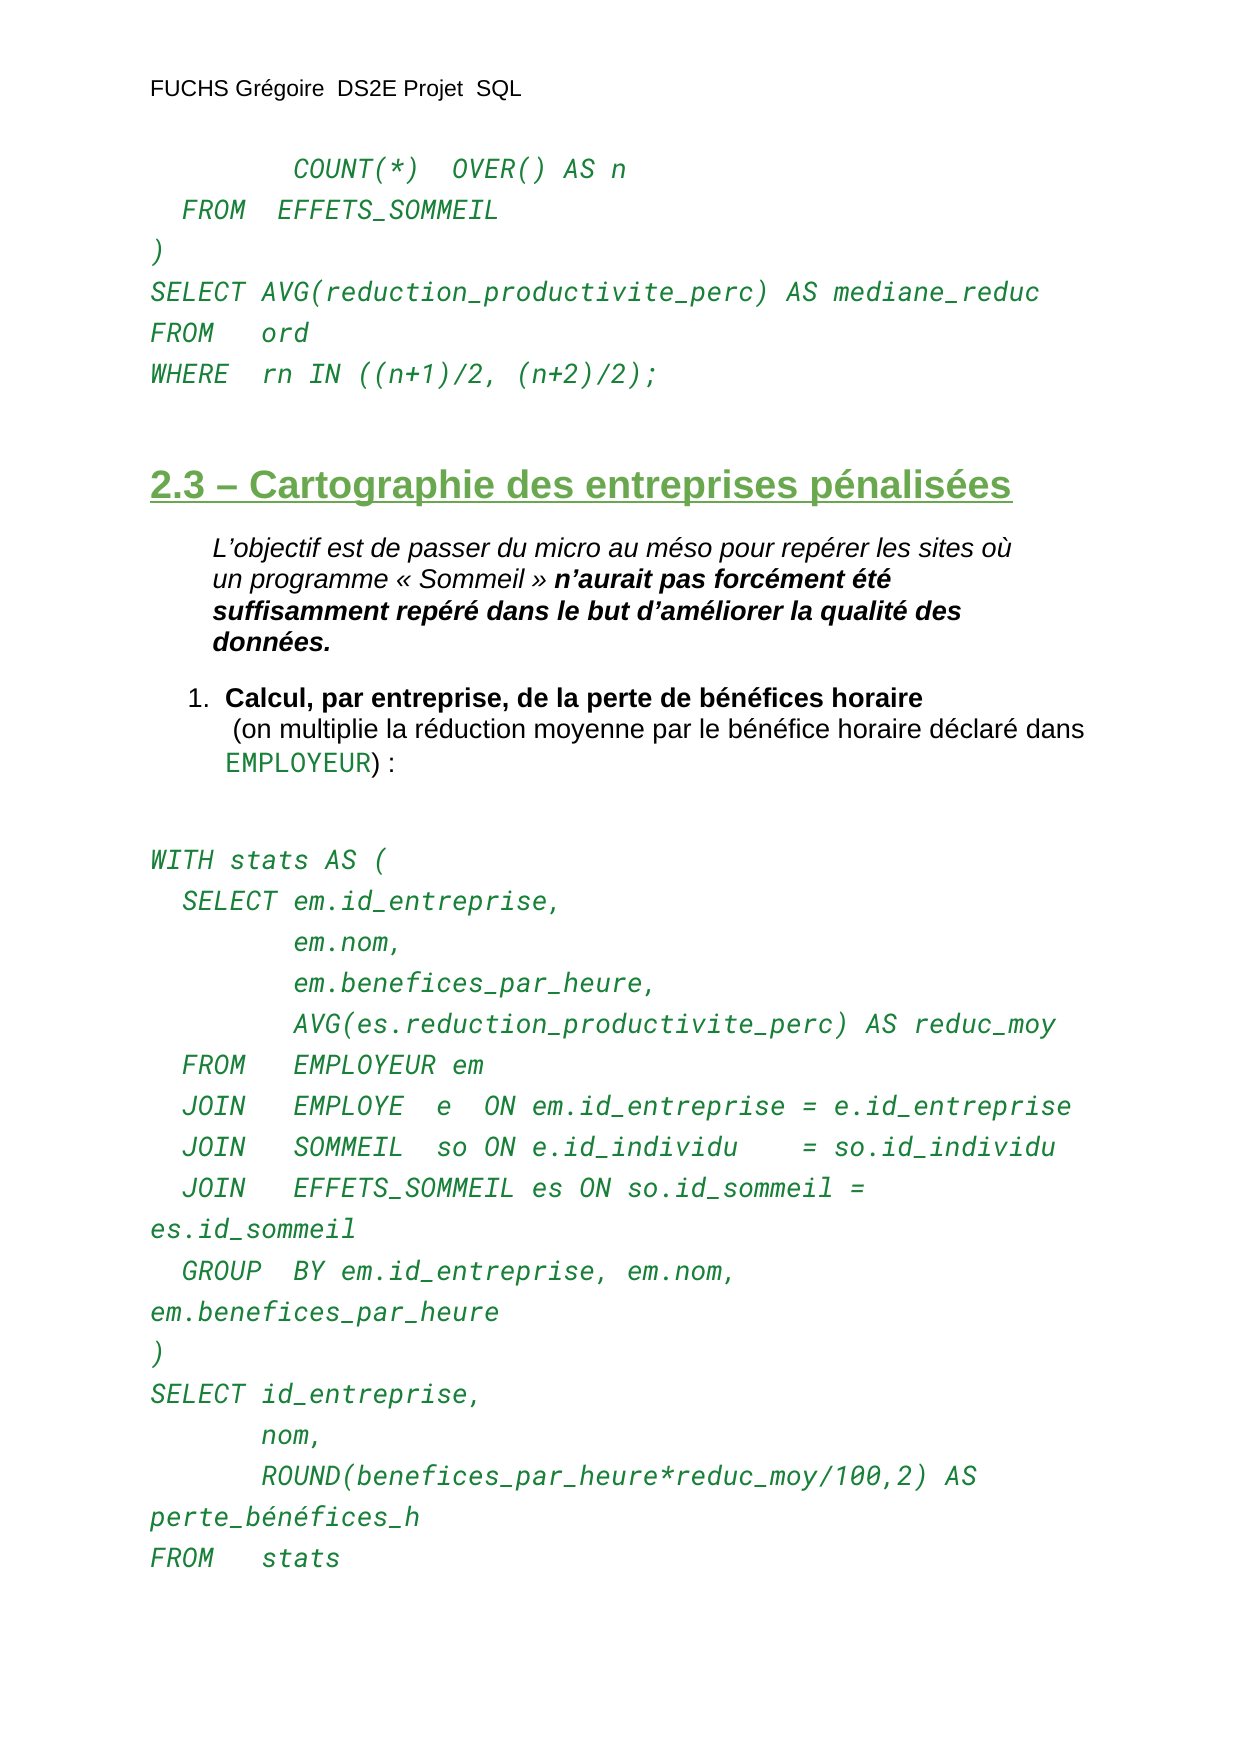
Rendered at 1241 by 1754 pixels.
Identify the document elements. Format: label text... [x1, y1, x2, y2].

text FROM EMPLOYEUR em [150, 1046, 1090, 1082]
list Calcul, par entreprise, de la perte de bénéfices horaire (on multiplie la réduction moyenne par le bénéfice horaire déclaré dans EMPLOYEUR) : [187, 682, 1090, 780]
text SELECT AVG(reduction_productivite_perc) AS mediane_reduc [150, 273, 1090, 309]
text ROUND(benefices_par_heure*reduc_moy/100,2) AS perte_bénéfices_h [150, 1457, 1090, 1533]
subtitle 2.3 – Cartographie des entreprises pénalisées [150, 461, 1090, 507]
text L’objectif est de passer du micro au méso pour repérer les sites où un programme « Sommeil » n’aurait pas forcément été suffisamment repéré dans le but d’améliorer la qualité des données. [212, 532, 1028, 657]
text em.nom, [150, 923, 1090, 959]
text SELECT id_entreprise, [150, 1375, 1090, 1410]
text FROM stats [150, 1539, 1090, 1574]
text ) [150, 1334, 1090, 1369]
text WHERE rn IN ((n+1)/2, (n+2)/2); [150, 355, 1090, 391]
text em.benefices_par_heure, [150, 964, 1090, 1000]
text nom, [150, 1416, 1090, 1451]
text AVG(es.reduction_productivite_perc) AS reduc_moy [150, 1005, 1090, 1041]
text ) [150, 232, 1090, 268]
text FROM EFFETS_SOMMEIL [150, 191, 1090, 227]
text GROUP BY em.id_entreprise, em.nom, em.benefices_par_heure [150, 1252, 1090, 1328]
text FROM ord [150, 314, 1090, 350]
text JOIN EFFETS_SOMMEIL es ON so.id_sommeil = es.id_sommeil [150, 1169, 1090, 1246]
text JOIN EMPLOYE e ON em.id_entreprise = e.id_entreprise [150, 1087, 1090, 1123]
text JOIN SOMMEIL so ON e.id_individu = so.id_individu [150, 1128, 1090, 1164]
text COUNT(*) OVER() AS n [150, 150, 1090, 186]
text SELECT em.id_entreprise, [150, 882, 1090, 918]
text WITH stats AS ( [150, 841, 1090, 877]
